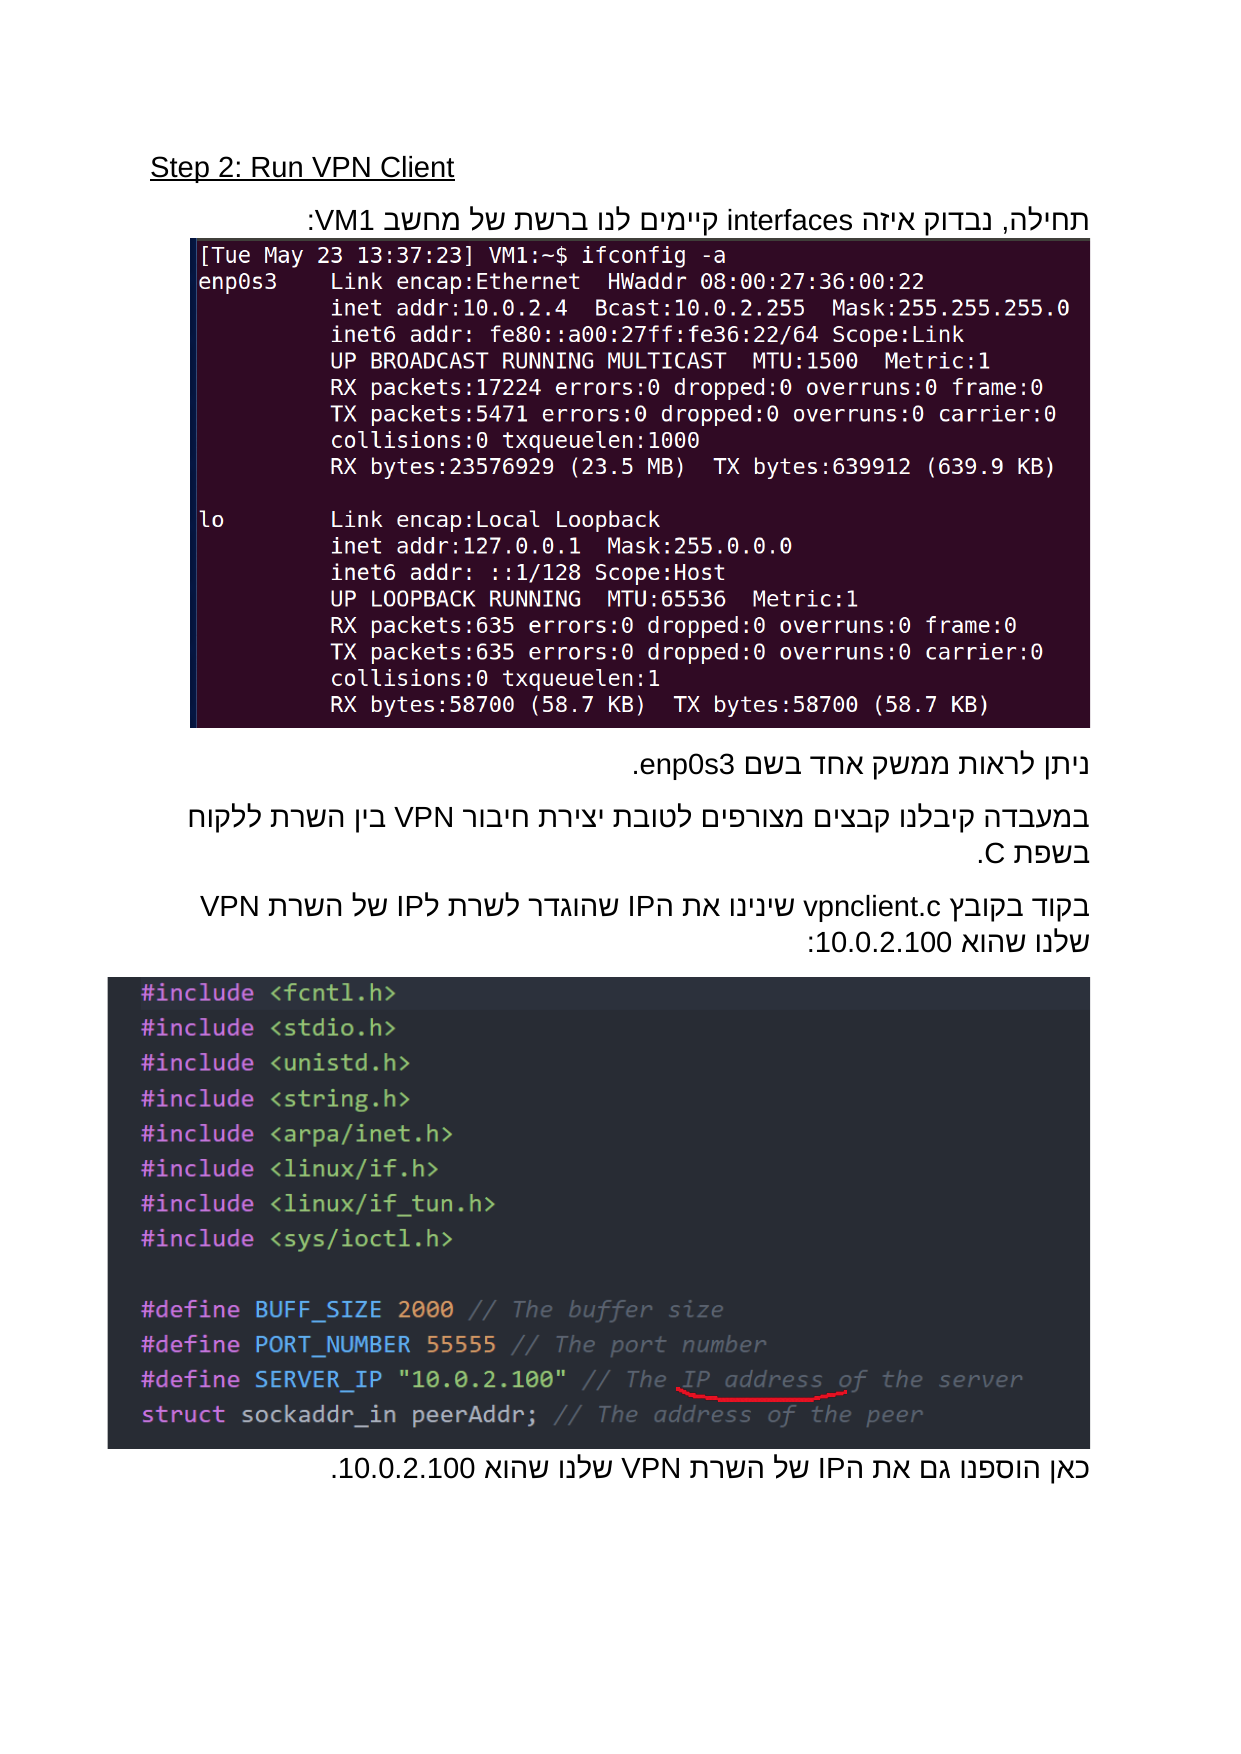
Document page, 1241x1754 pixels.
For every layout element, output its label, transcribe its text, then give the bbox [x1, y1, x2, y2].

picture [190, 238, 1091, 728]
text Step 2: Run VPN Client [150, 150, 1090, 183]
text בקוד בקובץ vpnclient.c שינינו את הIP שהוגדר לשרת לIP של השרת VPN שלנו שהוא 10.0.2.100: [150, 889, 1090, 959]
text במעבדה קיבלנו קבצים מצורפים לטובת יצירת חיבור VPN בין השרת ללקוח בשפת C. [150, 800, 1090, 870]
picture [107, 977, 1091, 1449]
text ניתן לראות ממשק אחד בשם enp0s3. [150, 747, 1090, 781]
